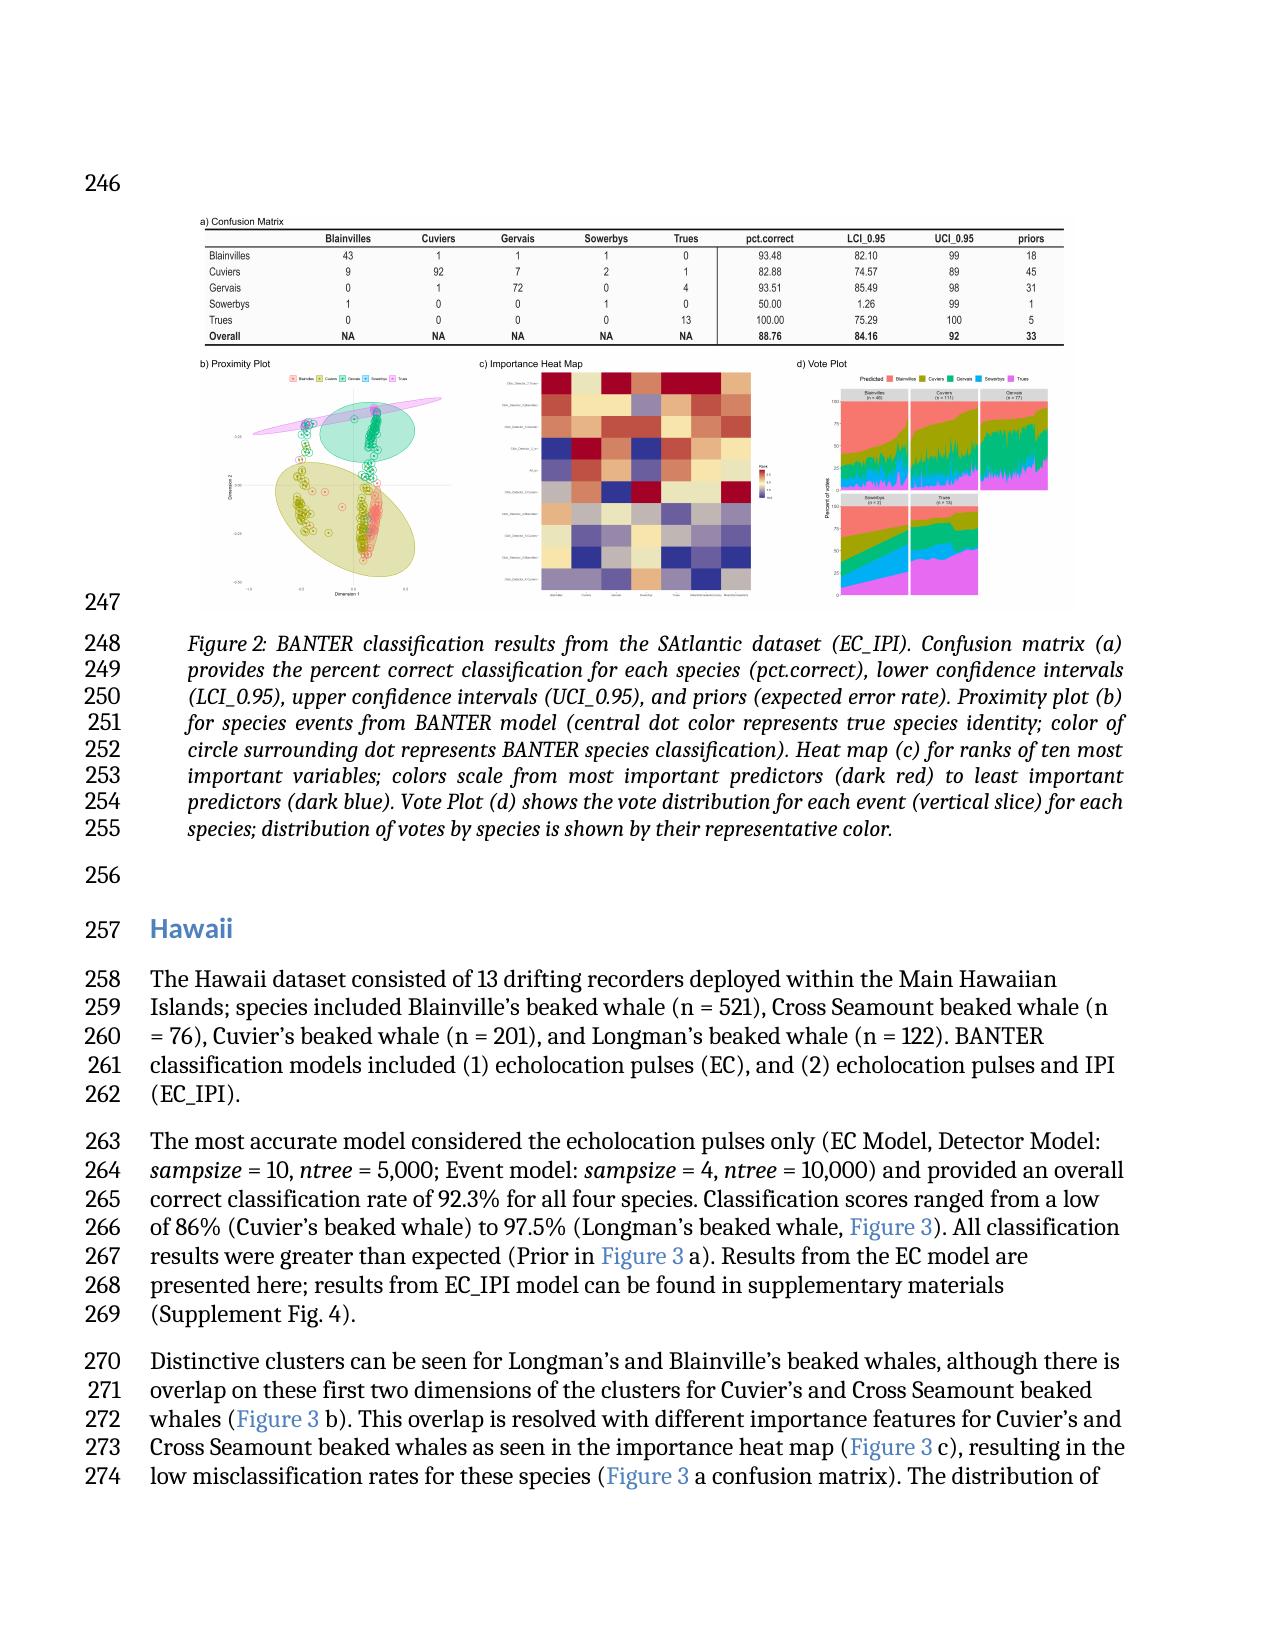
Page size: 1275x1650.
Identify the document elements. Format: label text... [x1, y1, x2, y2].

text The most accurate model considered the echolocation pulses only (EC Model, Detector Model: sampsize = 10, ntree = 5,000; Event model: sampsize = 4, ntree = 10,000) and provided an overall correct classification rate of 92.3% for all four species. Classification scores ranged from a low of 86% (Cuvier’s beaked whale) to 97.5% (Longman’s beaked whale, Figure 3). All classification results were greater than expected (Prior in Figure 3 a). Results from the EC model are presented here; results from EC_IPI model can be found in supplementary materials (Supplement Fig. 4). [150, 1127, 1125, 1328]
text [150, 1347, 1125, 1491]
text The Hawaii dataset consisted of 13 drifting recorders deployed within the Main Hawaiian Islands; species included Blainville’s beaked whale (n = 521), Cross Seamount beaked whale (n = 76), Cuvier’s beaked whale (n = 201), and Longman’s beaked whale (n = 122). BANTER classification models included (1) echolocation pulses (EC), and (2) echolocation pulses and IPI (EC_IPI). [150, 964, 1125, 1108]
text Figure 2: BANTER classification results from the SAtlantic dataset (EC_IPI). Confusion matrix (a) provides the percent correct classification for each species (pct.correct), lower confidence intervals (LCI_0.95), upper confidence intervals (UCI_0.95), and priors (expected error rate). Proximity plot (b) for species events from BANTER model (central dot color represents true species identity; color of circle surrounding dot represents BANTER species classification). Heat map (c) for ranks of ten most important variables; colors scale from most important predictors (dark red) to least important predictors (dark blue). Vote Plot (d) shows the vote distribution for each event (vertical slice) for each species; distribution of votes by species is shown by their representative color. [187, 631, 1125, 842]
subtitle Hawaii [150, 910, 1125, 946]
picture [200, 216, 1075, 611]
